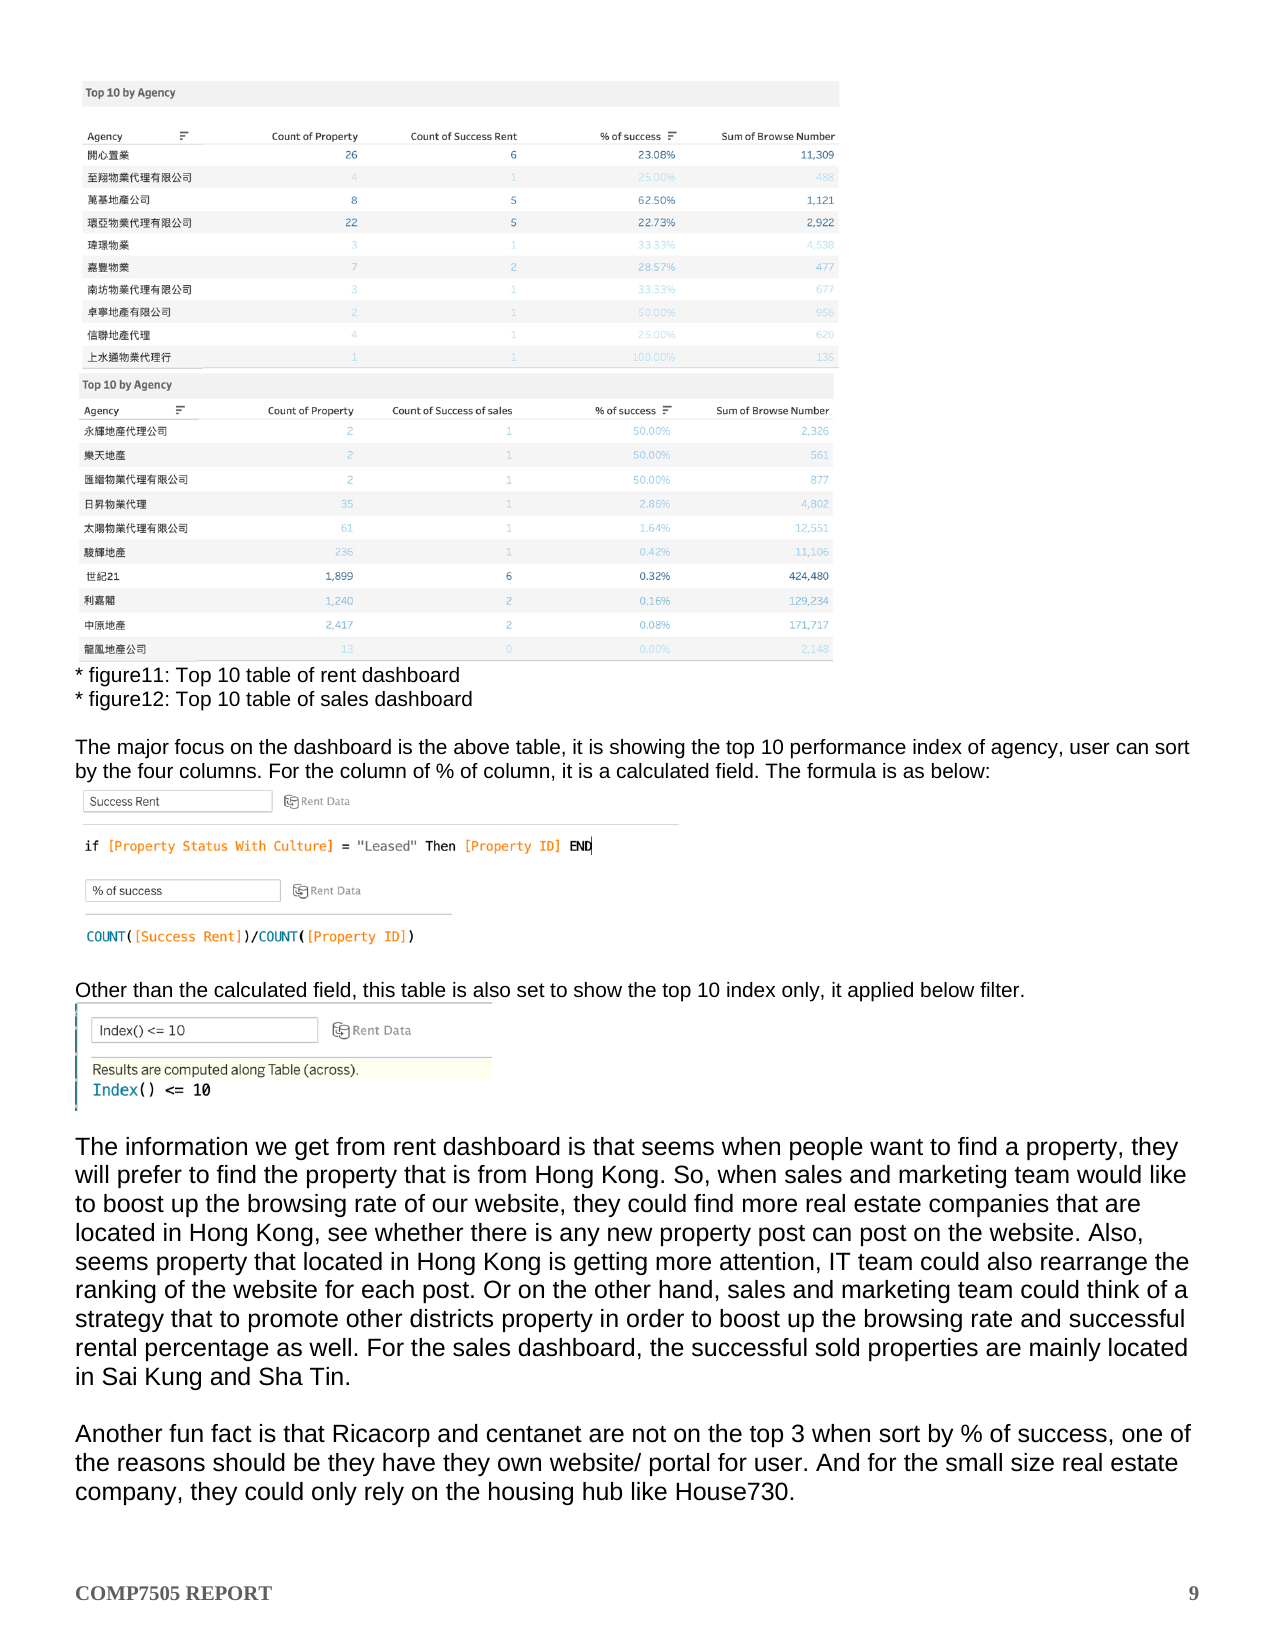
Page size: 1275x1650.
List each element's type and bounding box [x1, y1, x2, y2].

table_cell [75, 78, 1197, 1505]
picture [75, 783, 679, 955]
picture [75, 78, 852, 664]
picture [75, 1002, 493, 1111]
